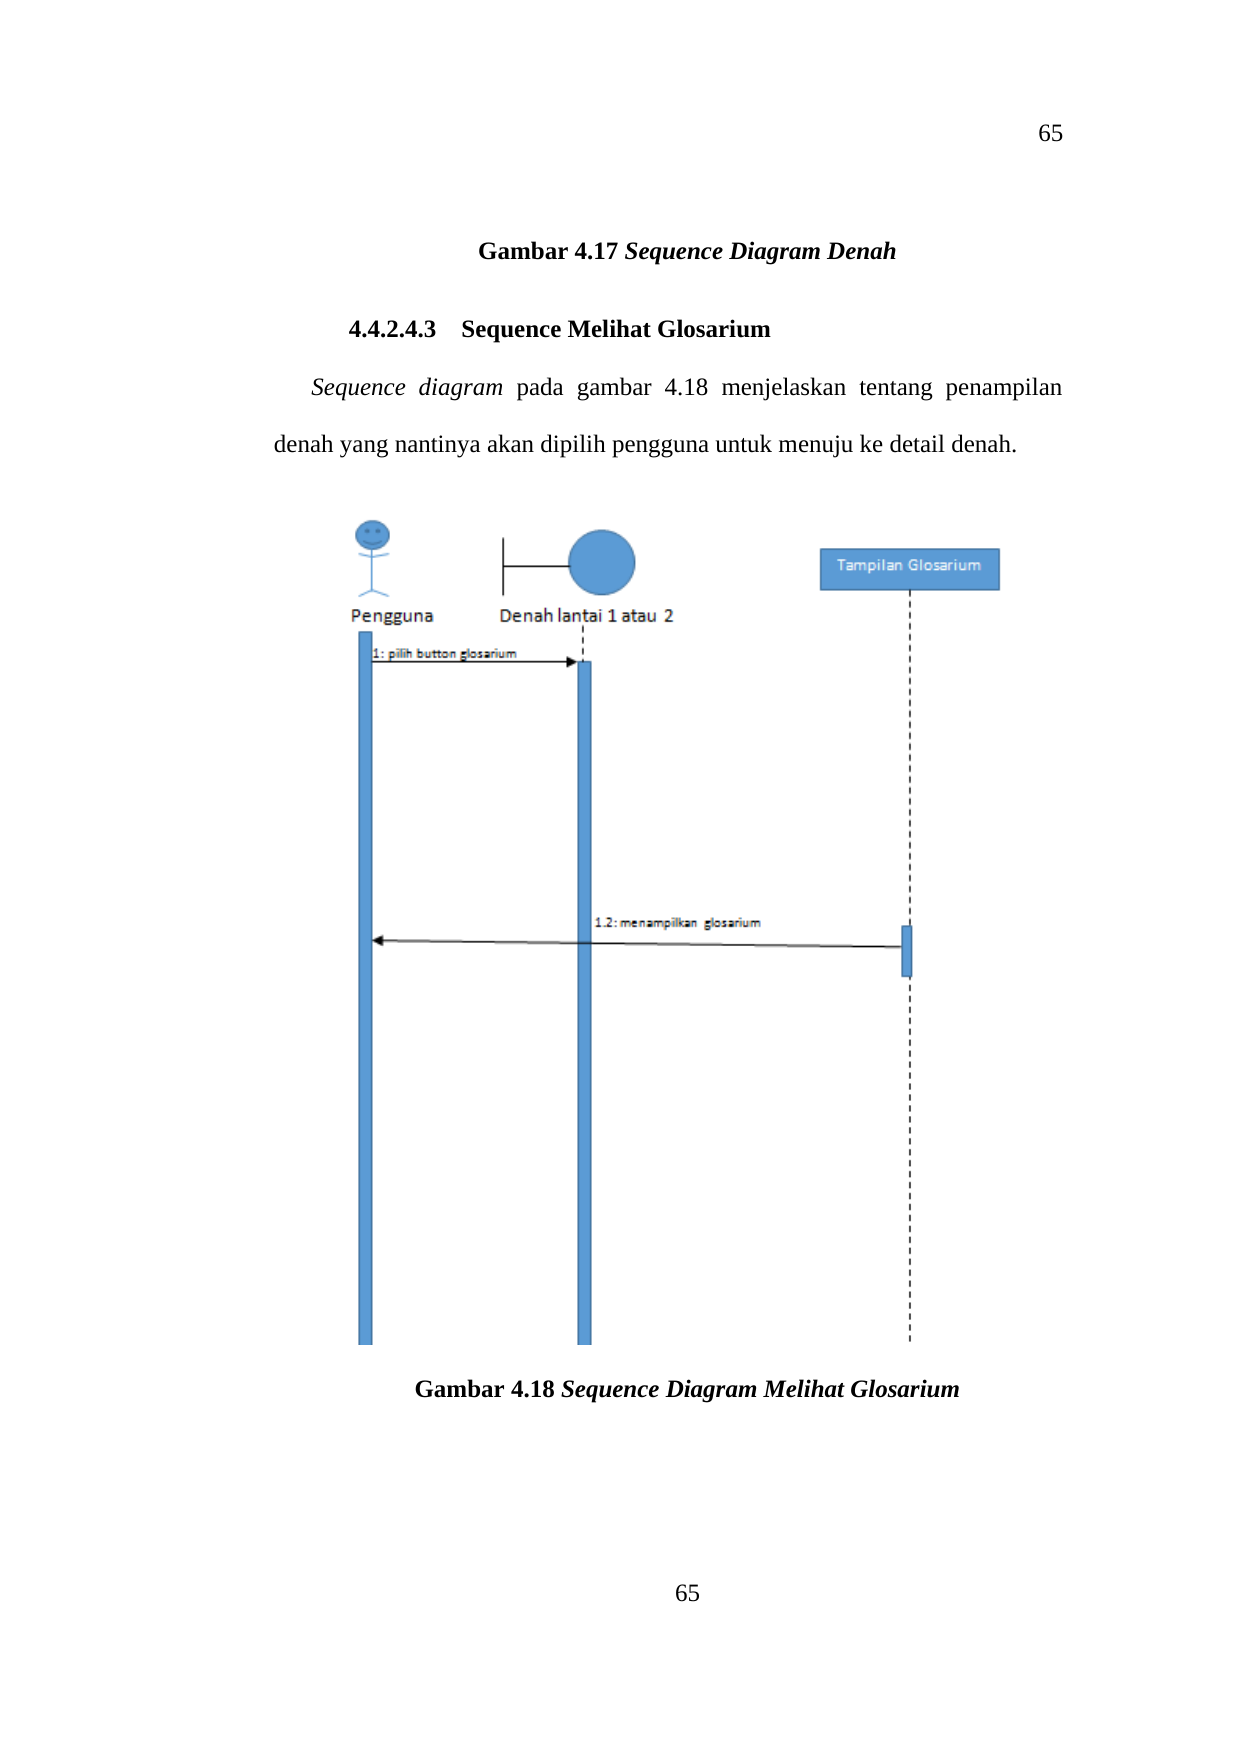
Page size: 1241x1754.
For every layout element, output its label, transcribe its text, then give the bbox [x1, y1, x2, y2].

picture [318, 487, 1019, 1345]
text Gambar 4.17 Sequence Diagram Denah [236, 236, 1063, 265]
subtitle Sequence Melihat Glosarium [349, 314, 1063, 343]
text Gambar 4.18 Sequence Diagram Melihat Glosarium [236, 1374, 1063, 1402]
text Sequence diagram pada gambar 4.18 menjelaskan tentang penampilan denah yang nantinya akan dipilih pengguna untuk menuju ke detail denah. [274, 372, 1063, 458]
